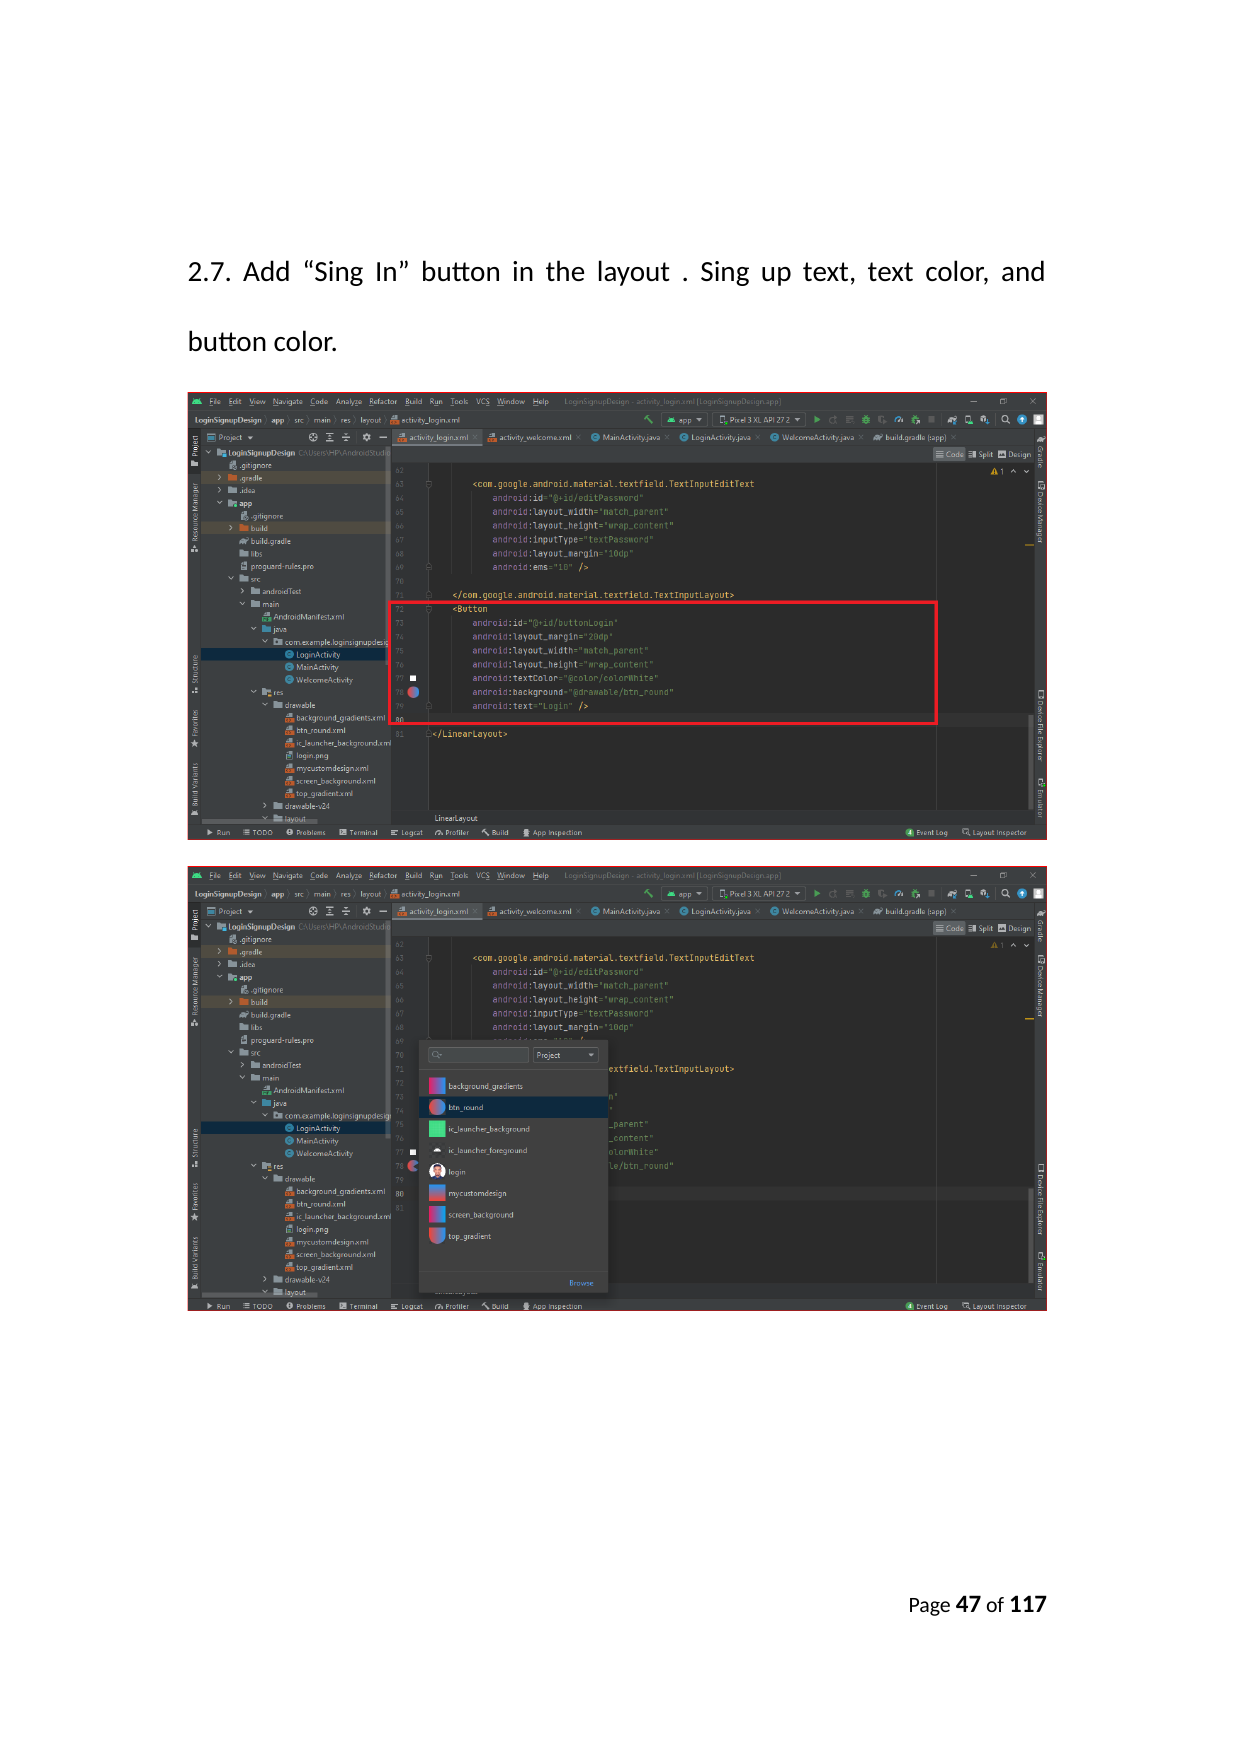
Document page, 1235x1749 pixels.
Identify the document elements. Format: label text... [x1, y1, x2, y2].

text 2.7. Add “Sing In” button in the layout . Sing up text, text color, and button color. [187, 238, 1047, 373]
picture [187, 866, 1047, 1311]
picture [187, 392, 1047, 840]
